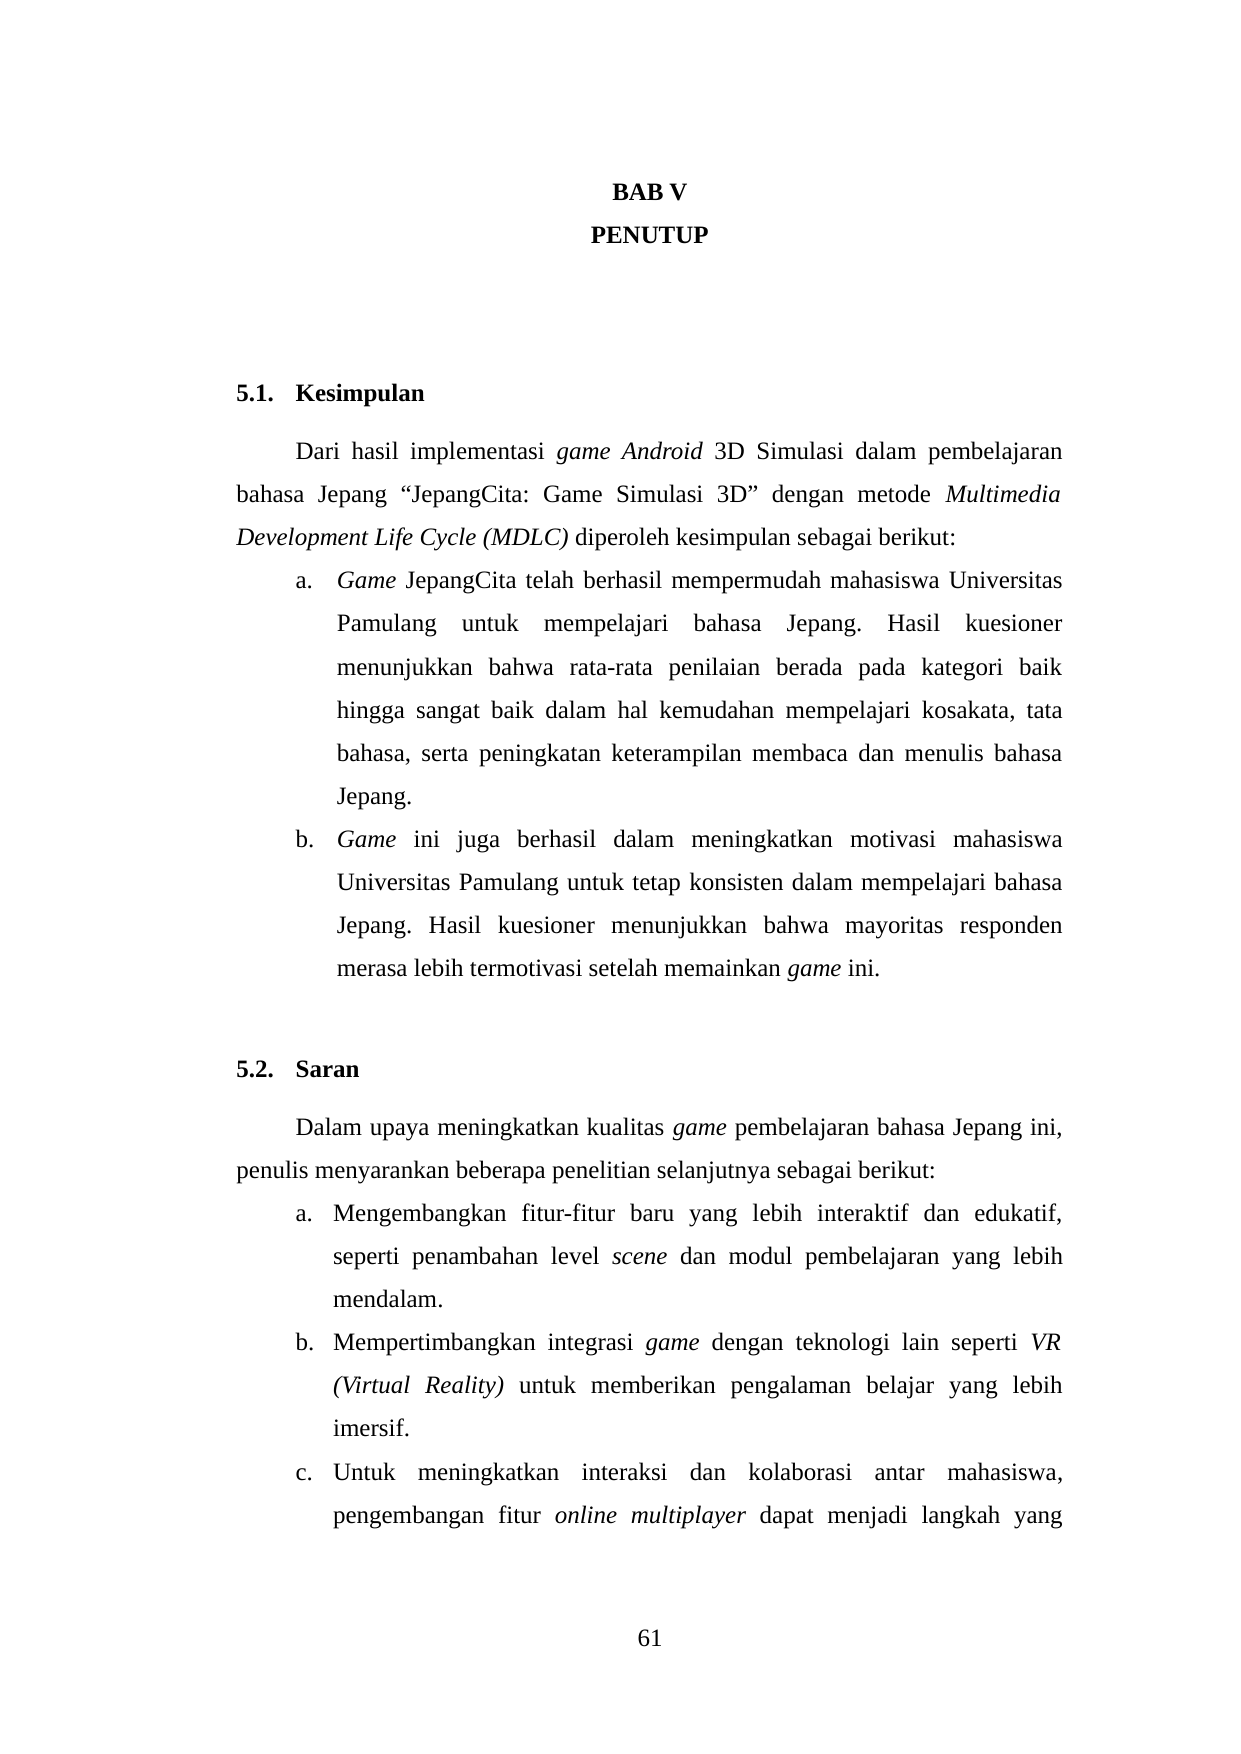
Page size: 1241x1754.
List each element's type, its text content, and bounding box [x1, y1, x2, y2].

list Game JepangCita telah berhasil mempermudah mahasiswa Universitas Pamulang untuk mempelajari bahasa Jepang. Hasil kuesioner menunjukkan bahwa rata-rata penilaian berada pada kategori baik hingga sangat baik dalam hal kemudahan mempelajari kosakata, tata bahasa, serta peningkatan keterampilan membaca dan menulis bahasa Jepang. [295, 565, 1063, 810]
subtitle Kesimpulan [236, 378, 1063, 407]
text Dalam upaya meningkatkan kualitas game pembelajaran bahasa Jepang ini, penulis menyarankan beberapa penelitian selanjutnya sebagai berikut: [236, 1112, 1063, 1183]
subtitle Saran [236, 1054, 1063, 1083]
text Dari hasil implementasi game Android 3D Simulasi dalam pembelajaran bahasa Jepang “JepangCita: Game Simulasi 3D” dengan metode Multimedia Development Life Cycle (MDLC) diperoleh kesimpulan sebagai berikut: [236, 436, 1063, 551]
subtitle BAB V PENUTUP [236, 177, 1063, 249]
list Mempertimbangkan integrasi game dengan teknologi lain seperti VR (Virtual Reality) untuk memberikan pengalaman belajar yang lebih imersif. [295, 1327, 1063, 1442]
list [295, 1457, 1063, 1528]
list Mengembangkan fitur-fitur baru yang lebih interaktif dan edukatif, seperti penambahan level scene dan modul pembelajaran yang lebih mendalam. [295, 1198, 1063, 1313]
list Game ini juga berhasil dalam meningkatkan motivasi mahasiswa Universitas Pamulang untuk tetap konsisten dalam mempelajari bahasa Jepang. Hasil kuesioner menunjukkan bahwa mayoritas responden merasa lebih termotivasi setelah memainkan game ini. [295, 824, 1063, 982]
